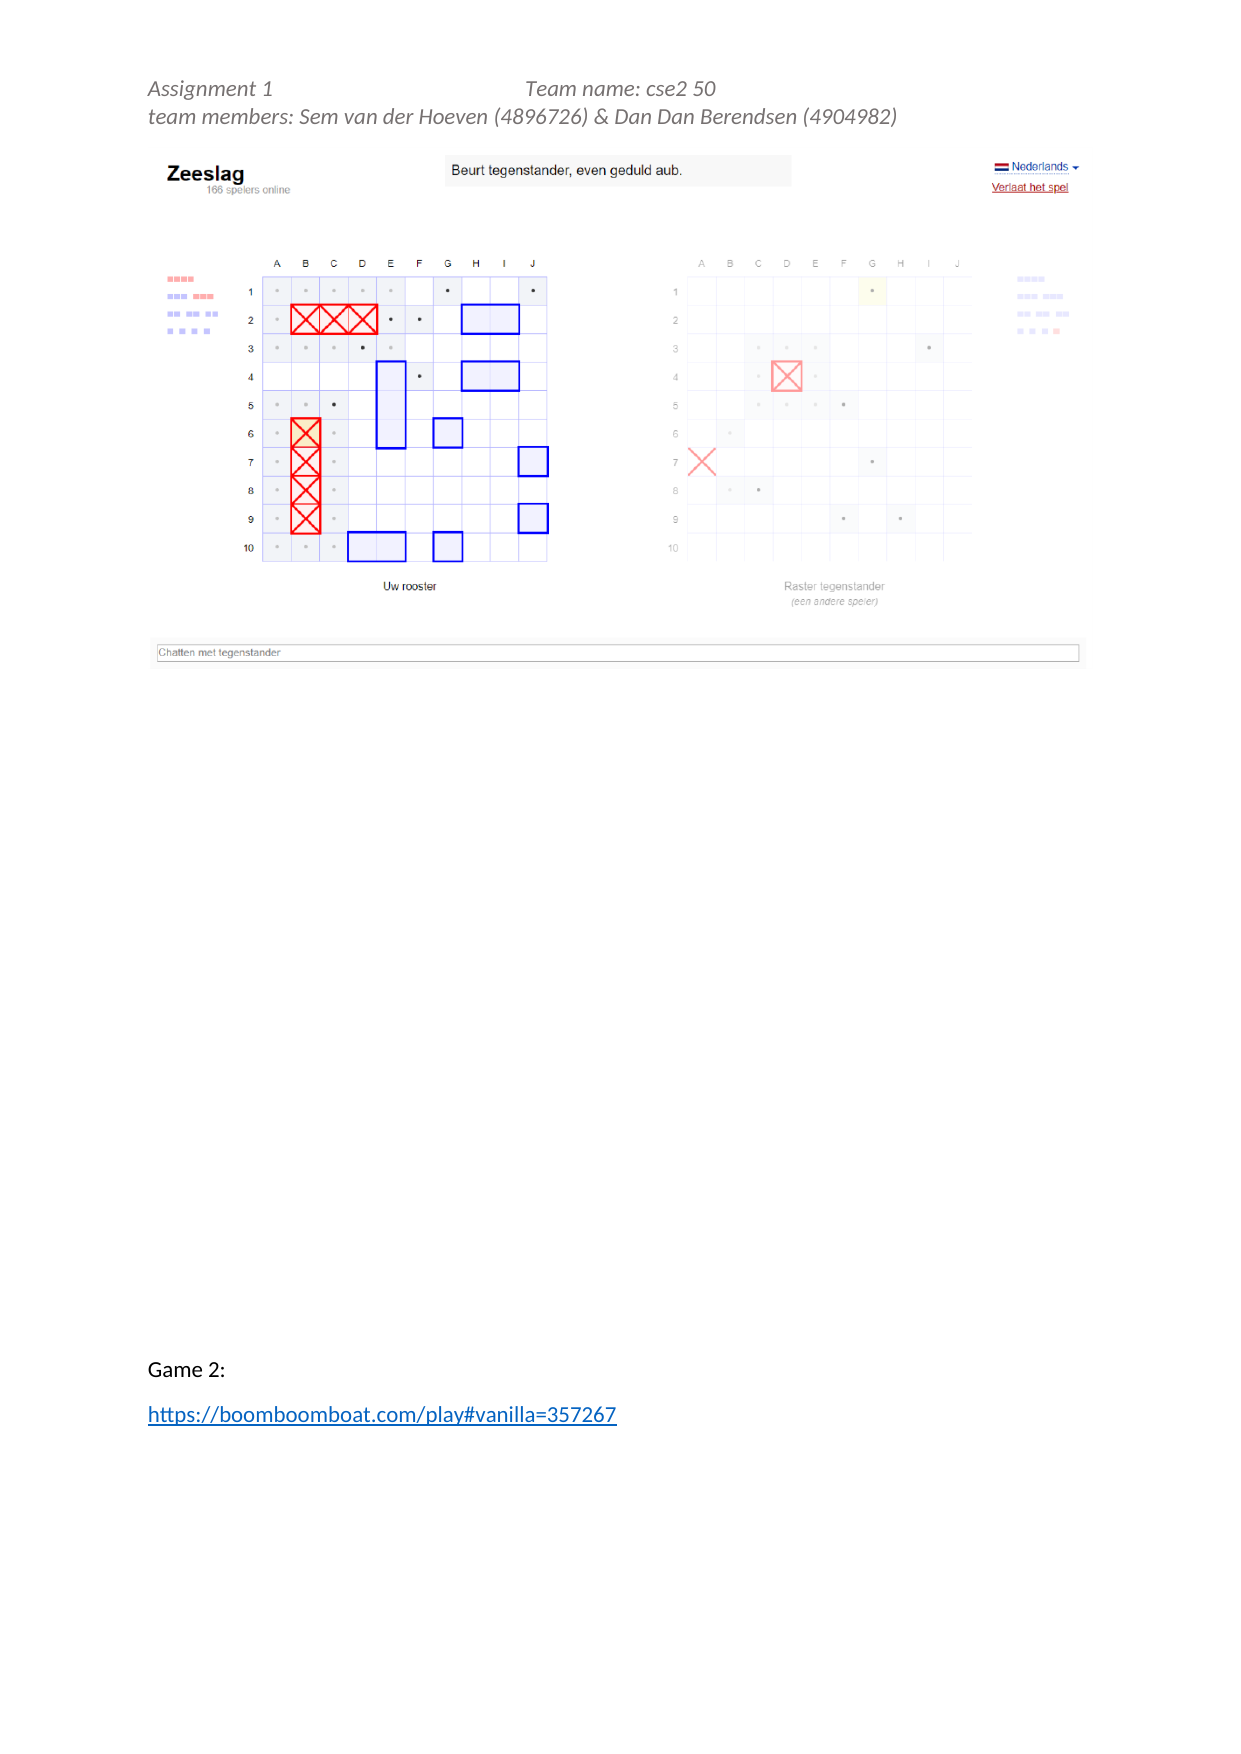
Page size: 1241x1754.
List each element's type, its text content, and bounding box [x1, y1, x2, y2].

text Game 2: [148, 1356, 1093, 1383]
text https://boomboomboat.com/play#vanilla=357267 [148, 1400, 1093, 1428]
picture [147, 147, 1093, 669]
